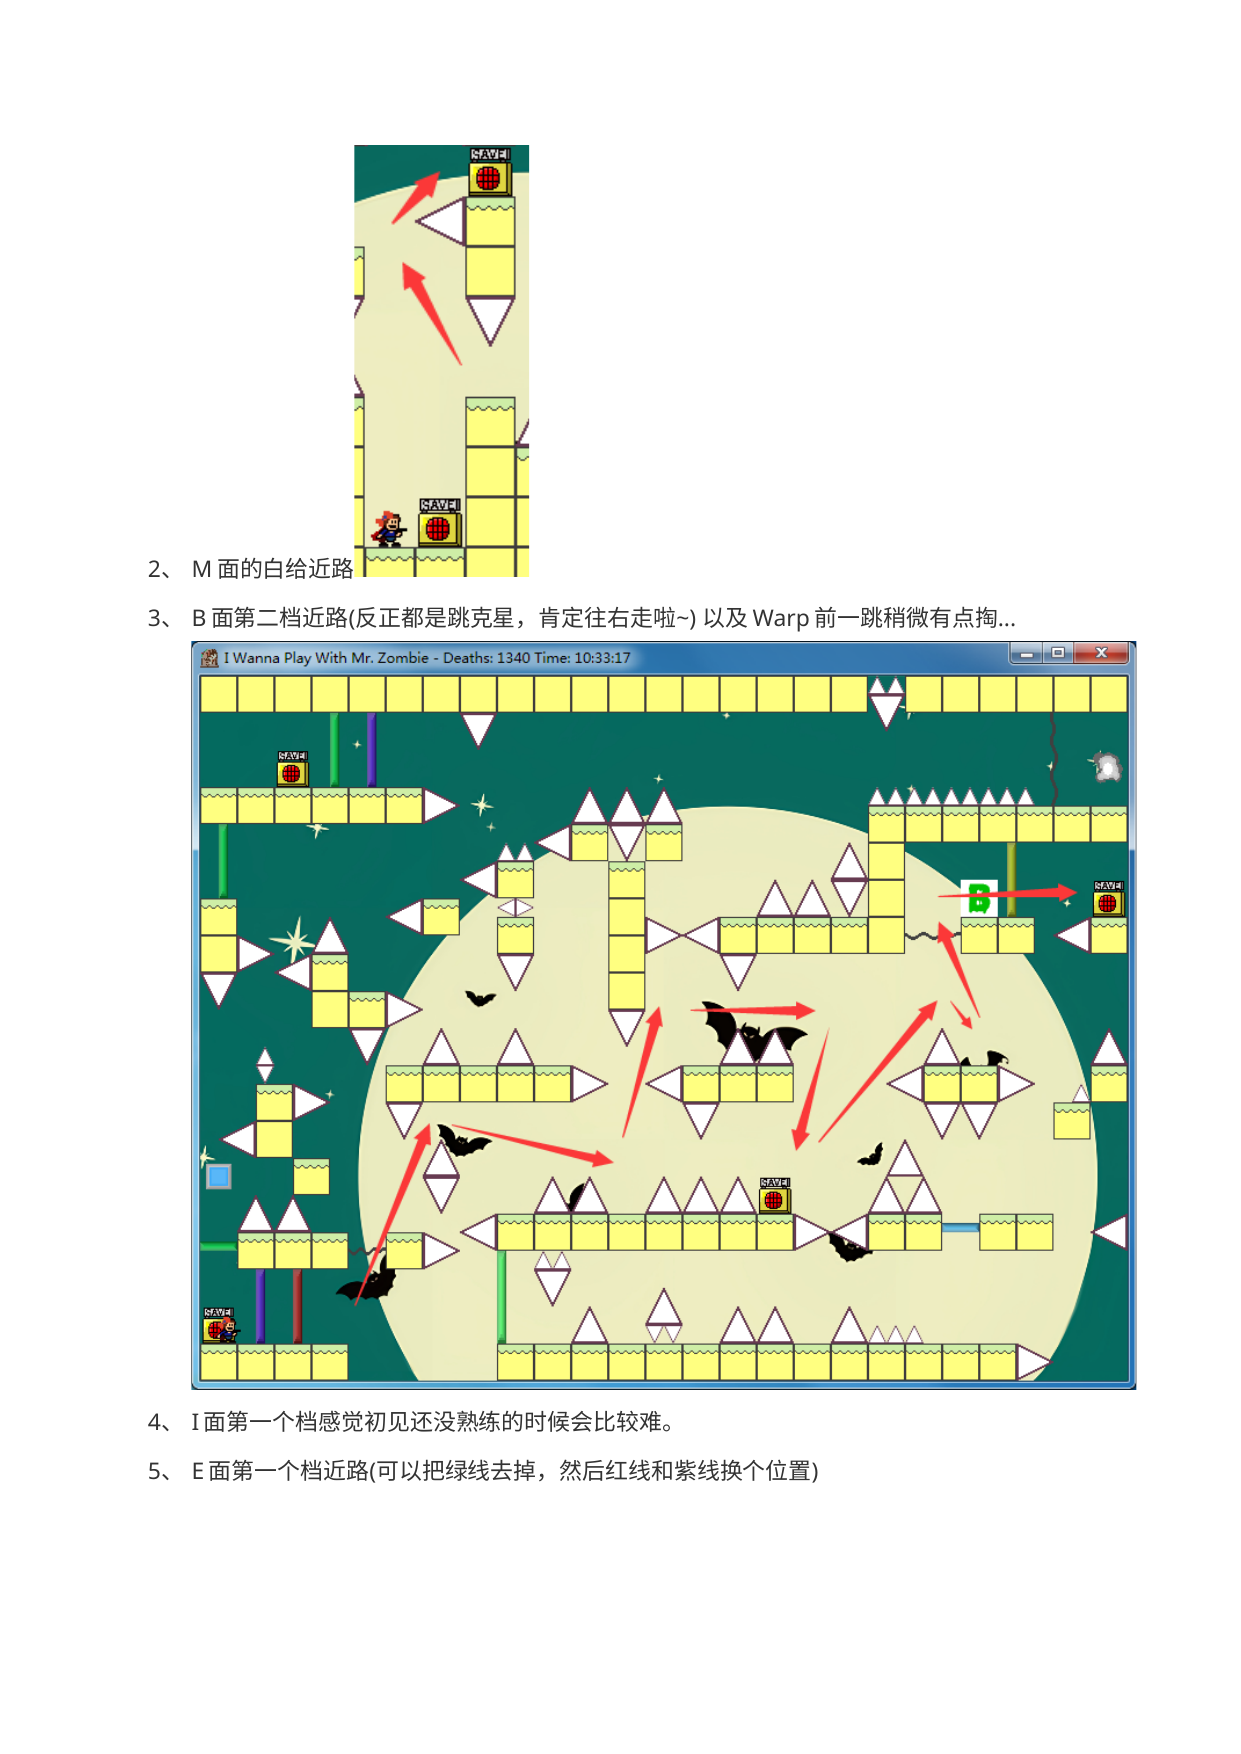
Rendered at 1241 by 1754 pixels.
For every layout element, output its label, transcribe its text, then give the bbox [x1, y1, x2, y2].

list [148, 1453, 1093, 1486]
list M面的白给近路 [148, 146, 1093, 584]
list I面第一个档感觉初见还没熟练的时候会比较难。 [148, 1403, 1093, 1437]
picture [354, 145, 530, 577]
picture [191, 641, 1137, 1390]
